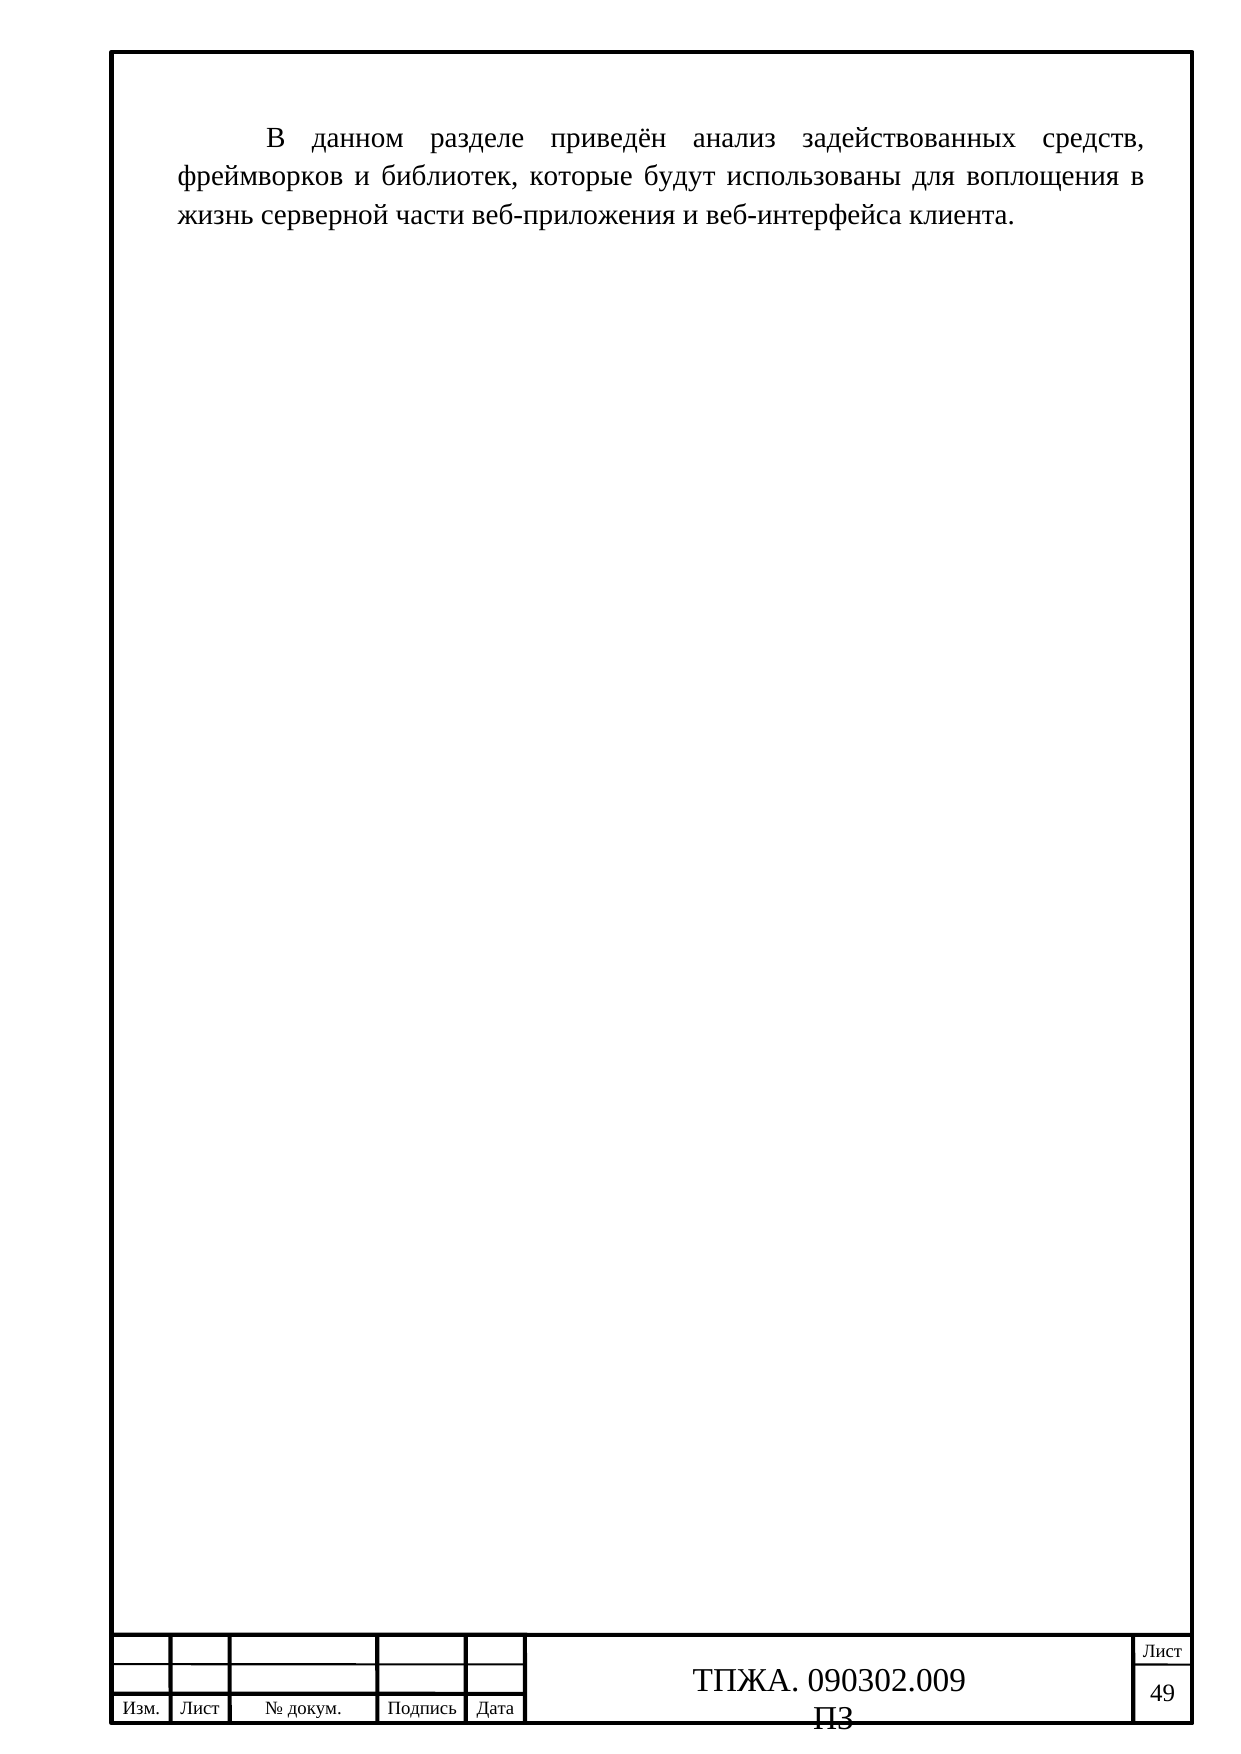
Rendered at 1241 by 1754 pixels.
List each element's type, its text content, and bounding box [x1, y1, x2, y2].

text В данном разделе приведён анализ задействованных средств, фреймворков и библиотек, которые будут использованы для воплощения в жизнь серверной части веб-приложения и веб-интерфейса клиента. [177, 120, 1145, 231]
